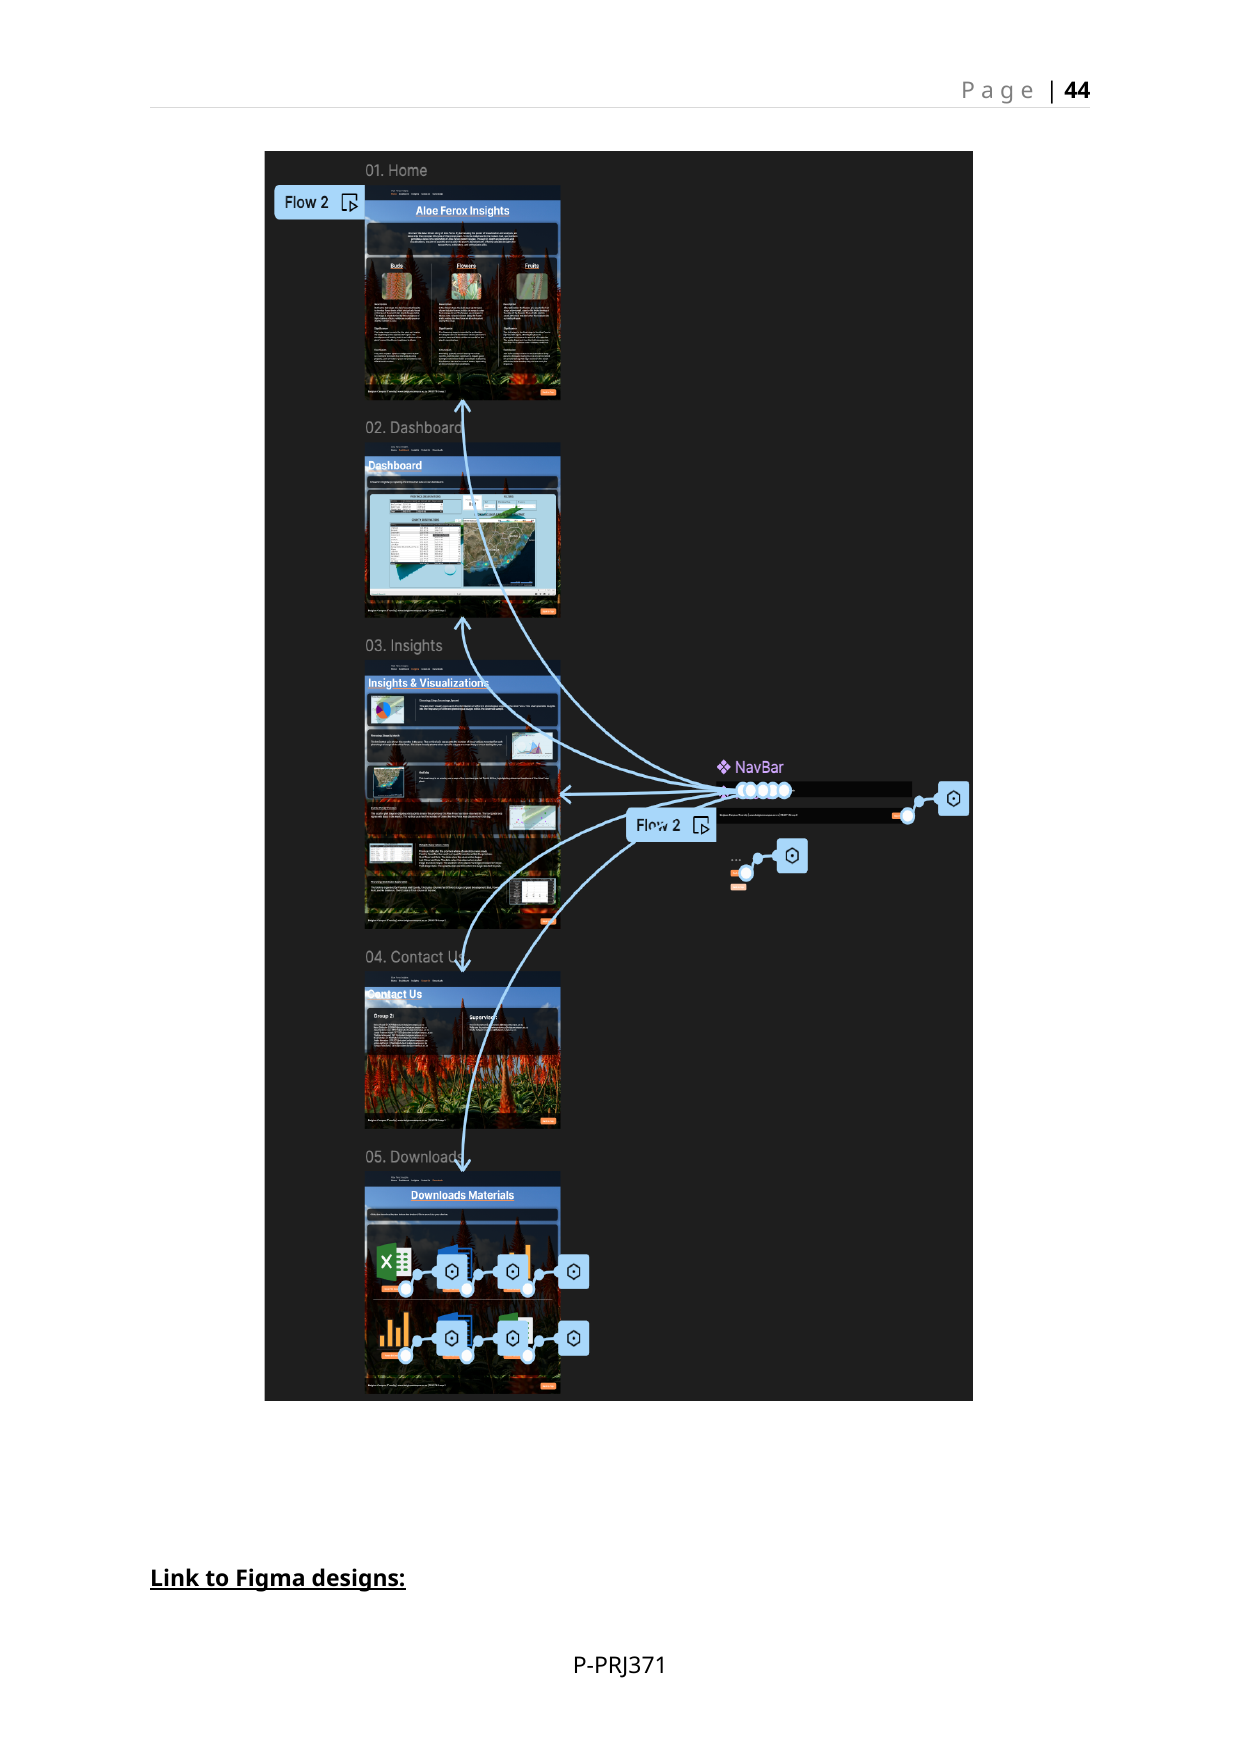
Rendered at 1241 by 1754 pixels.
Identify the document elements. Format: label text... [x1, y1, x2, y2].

picture [263, 151, 973, 1399]
text Link to Figma designs: [150, 1562, 1090, 1593]
